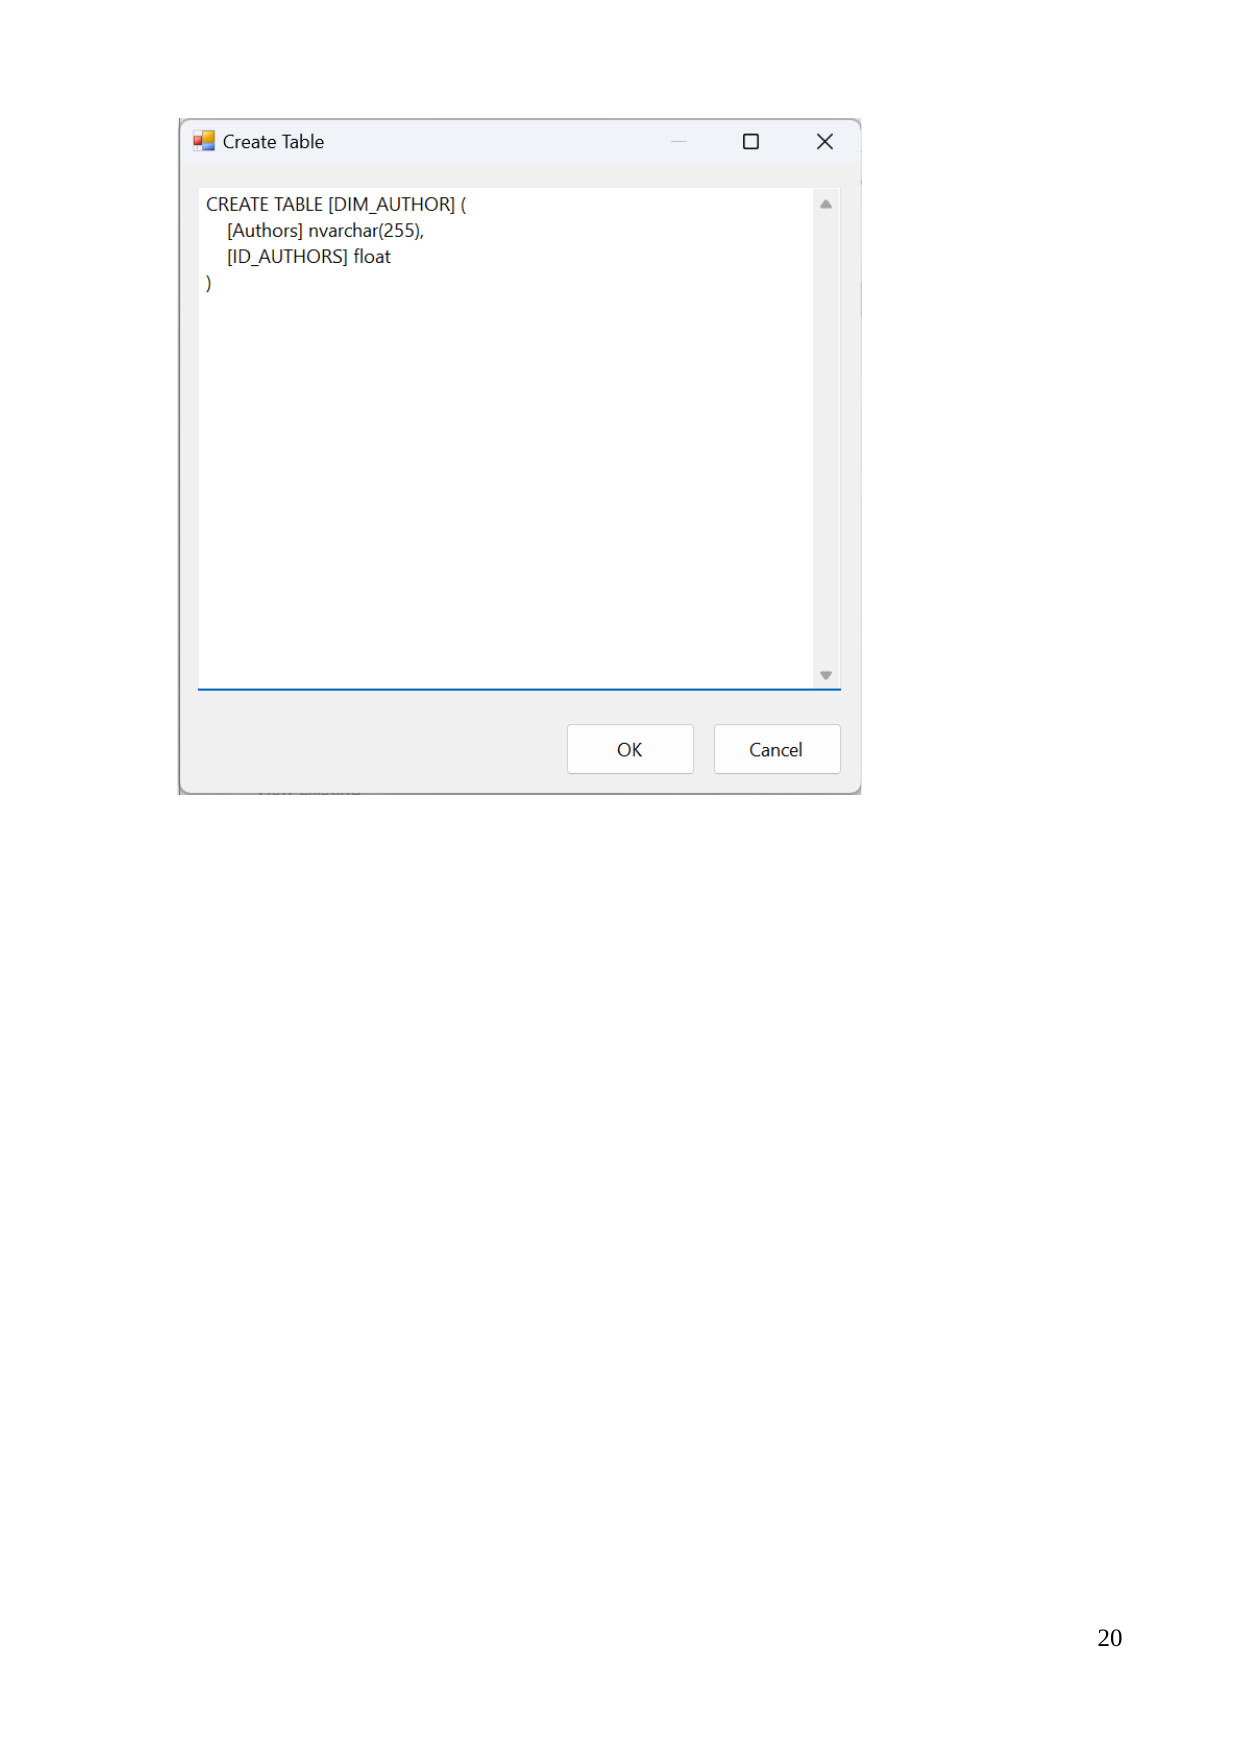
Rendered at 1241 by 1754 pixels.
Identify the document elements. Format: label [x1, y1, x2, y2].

picture [177, 118, 862, 795]
